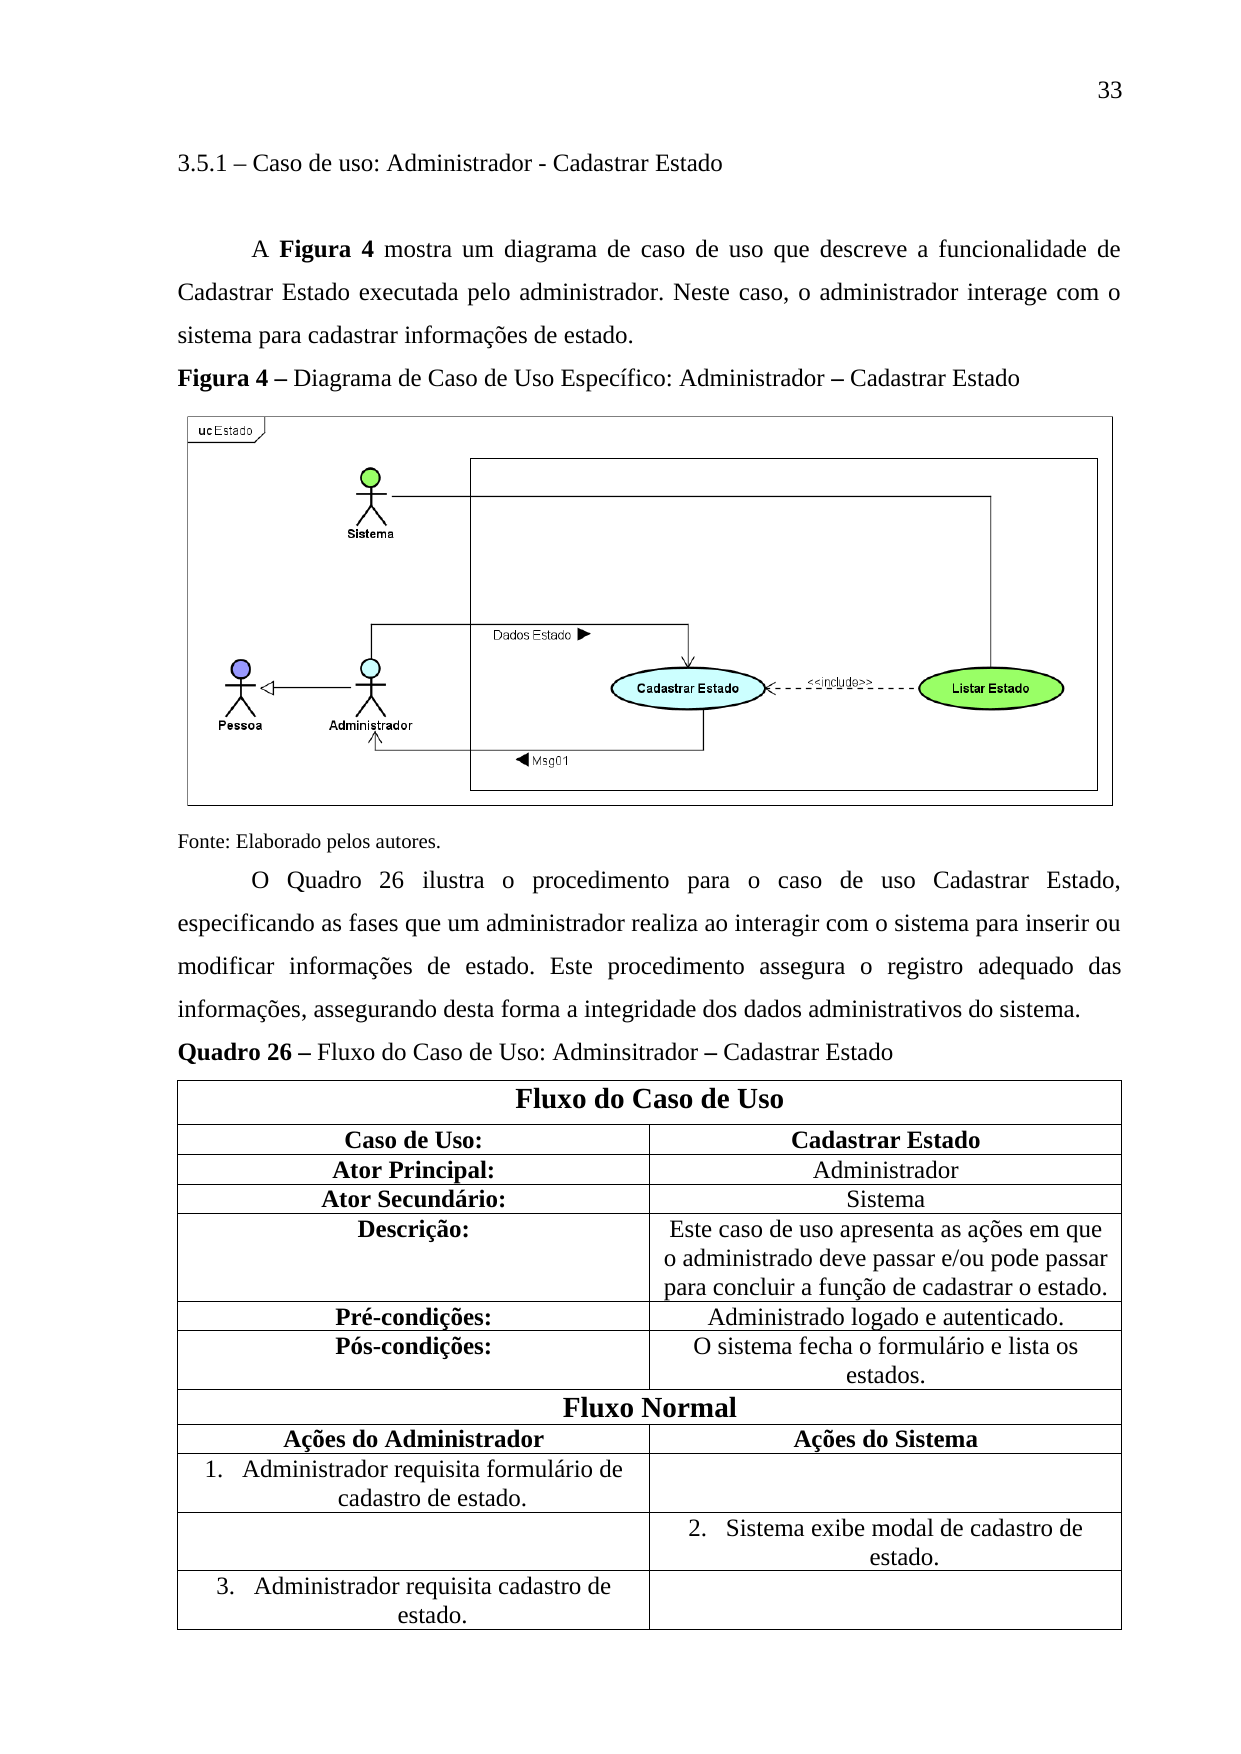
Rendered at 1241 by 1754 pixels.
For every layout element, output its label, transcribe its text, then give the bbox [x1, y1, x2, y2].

table_cell [650, 1571, 1121, 1629]
table_cell Administrador requisita cadastro de estado. [178, 1571, 649, 1629]
table_cell [650, 1454, 1121, 1512]
text O Quadro 26 ilustra o procedimento para o caso de uso Cadastrar Estado, especificando as fases que um administrador realiza ao interagir com o sistema para inserir ou modificar informações de estado. Este procedimento assegura o registro adequado das informações, assegurando desta forma a integridade dos dados administrativos do sistema. [177, 865, 1122, 1023]
table_cell Ações do Administrador [178, 1425, 649, 1453]
text Fonte: Elaborado pelos autores. [177, 829, 1122, 853]
table_cell Descrição: [178, 1214, 649, 1301]
text A Figura 4 mostra um diagrama de caso de uso que descreve a funcionalidade de Cadastrar Estado executada pelo administrador. Neste caso, o administrador interage com o sistema para cadastrar informações de estado. [177, 234, 1122, 349]
table_cell Administrado logado e autenticado. [650, 1302, 1121, 1330]
table_cell Este caso de uso apresenta as ações em que o administrado deve passar e/ou pode passar para concluir a função de cadastrar o estado. [650, 1214, 1121, 1301]
table_cell Ações do Sistema [650, 1425, 1121, 1453]
table_cell Sistema exibe modal de cadastro de estado. [650, 1513, 1121, 1570]
table_cell Cadastrar Estado [650, 1125, 1121, 1154]
table_cell Ator Secundário: [178, 1185, 649, 1213]
table_cell Pré-condições: [178, 1302, 649, 1330]
table_cell Fluxo Normal [178, 1390, 1121, 1423]
table_cell Sistema [650, 1185, 1121, 1213]
table_cell Administrador [650, 1155, 1121, 1183]
table_cell Ator Principal: [178, 1155, 649, 1183]
text 3.5.1 – Caso de uso: Administrador - Cadastrar Estado [177, 148, 1122, 176]
table_cell Administrador requisita formulário de cadastro de estado. [178, 1454, 649, 1512]
table_cell Caso de Uso: [178, 1125, 649, 1154]
text Figura 4 – Diagrama de Caso de Uso Específico: Administrador – Cadastrar Estado [177, 363, 1122, 392]
picture [177, 406, 1122, 815]
text Quadro 26 – Fluxo do Caso de Uso: Adminsitrador – Cadastrar Estado [177, 1037, 1122, 1066]
table_cell Pós-condições: [178, 1331, 649, 1389]
table_cell O sistema fecha o formulário e lista os estados. [650, 1331, 1121, 1389]
table_header Fluxo do Caso de Uso [178, 1081, 1121, 1124]
table_cell [178, 1513, 649, 1570]
